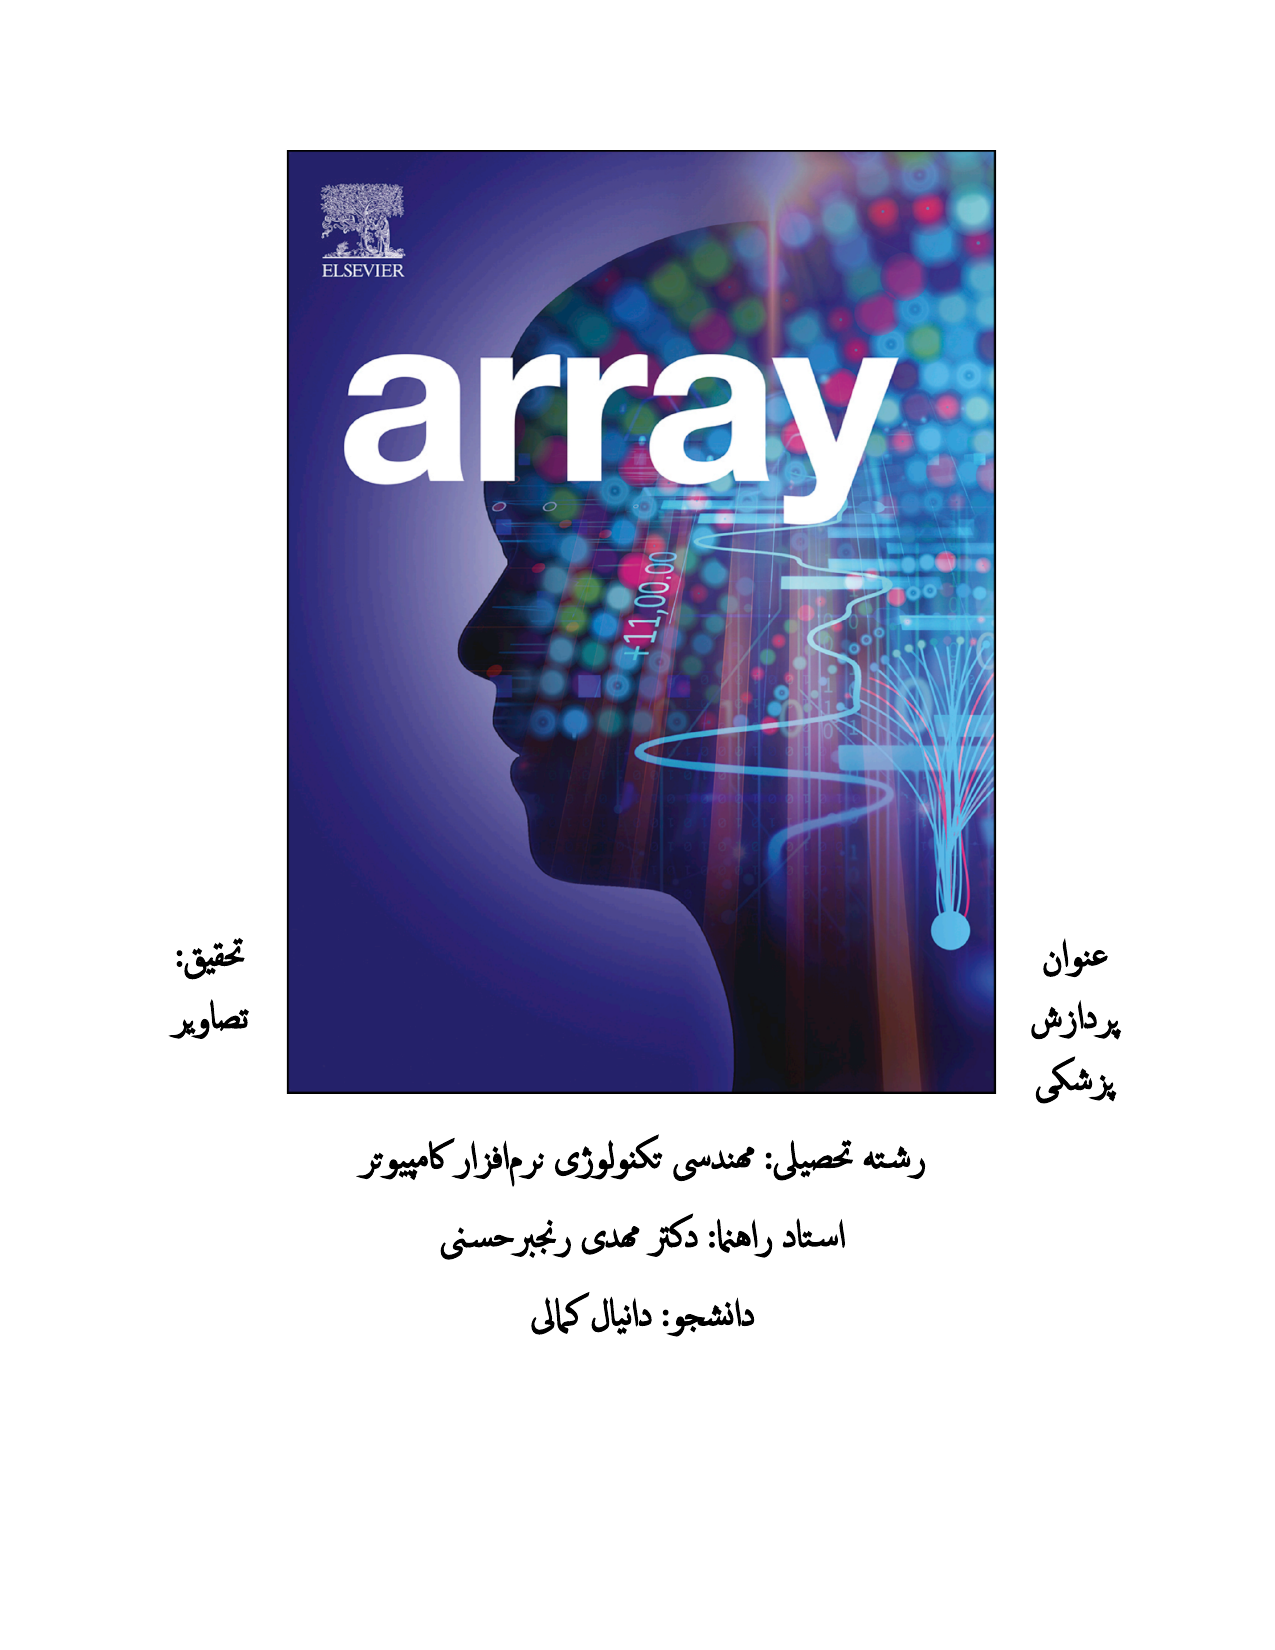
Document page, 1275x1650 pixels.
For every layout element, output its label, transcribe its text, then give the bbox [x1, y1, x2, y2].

text دانشجو: دانیال کمالی [150, 1289, 1133, 1347]
text استاد راهنما: دکتر مهدی رنجبرحسنی [150, 1211, 1133, 1268]
text رشته تحصیلی: مهندسی تکنولوژی نرم‌افزار کامپیوتر [150, 1132, 1133, 1190]
text عنوان تحقیق: پردازش تصاویر پزشکی [150, 930, 1133, 1111]
picture [286, 150, 997, 1094]
